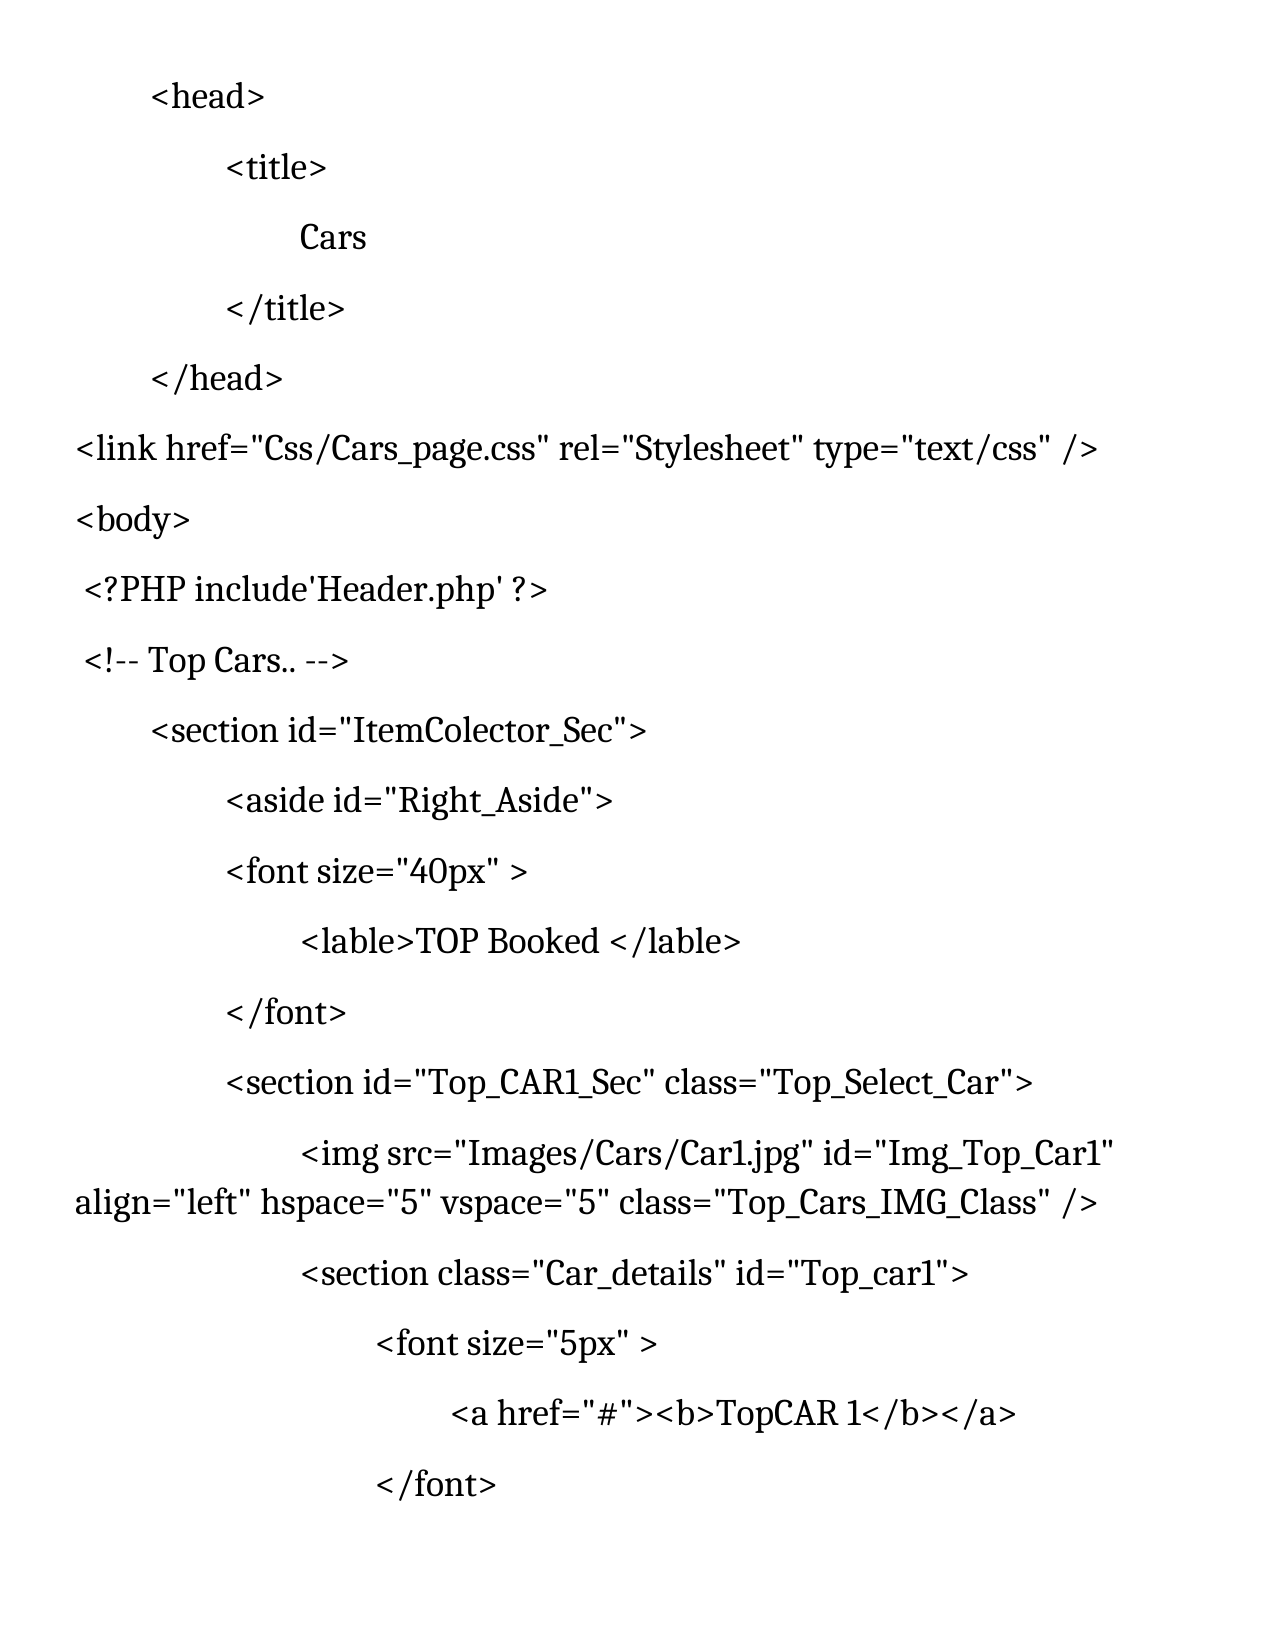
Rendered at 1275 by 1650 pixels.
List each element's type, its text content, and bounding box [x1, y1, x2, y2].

text <aside id="Right_Aside"> [75, 779, 1200, 822]
text <title> [75, 145, 1200, 188]
text <section class="Car_details" id="Top_car1"> [75, 1251, 1200, 1294]
text <section id="ItemColector_Sec"> [75, 709, 1200, 752]
text <!-- Top Cars.. --> [75, 638, 1200, 681]
text <img src="Images/Cars/Car1.jpg" id="Img_Top_Car1" align="left" hspace="5" vspace="5" class="Top_Cars_IMG_Class" /> [75, 1131, 1200, 1224]
text <head> [75, 75, 1200, 118]
text <font size="40px" > [75, 849, 1200, 893]
text <a href="#"><b>TopCAR 1</b></a> [75, 1392, 1200, 1435]
text <body> [75, 497, 1200, 541]
text </title> [75, 286, 1200, 329]
text <lable>TOP Booked </lable> [75, 920, 1200, 963]
text </head> [75, 357, 1200, 400]
text <?PHP include'Header.php' ?> [75, 568, 1200, 611]
text <section id="Top_CAR1_Sec" class="Top_Select_Car"> [75, 1061, 1200, 1104]
text </font> [75, 990, 1200, 1033]
text <link href="Css/Cars_page.css" rel="Stylesheet" type="text/css" /> [75, 427, 1200, 470]
text <font size="5px" > [75, 1322, 1200, 1365]
text </font> [75, 1462, 1200, 1506]
text Cars [75, 216, 1200, 259]
